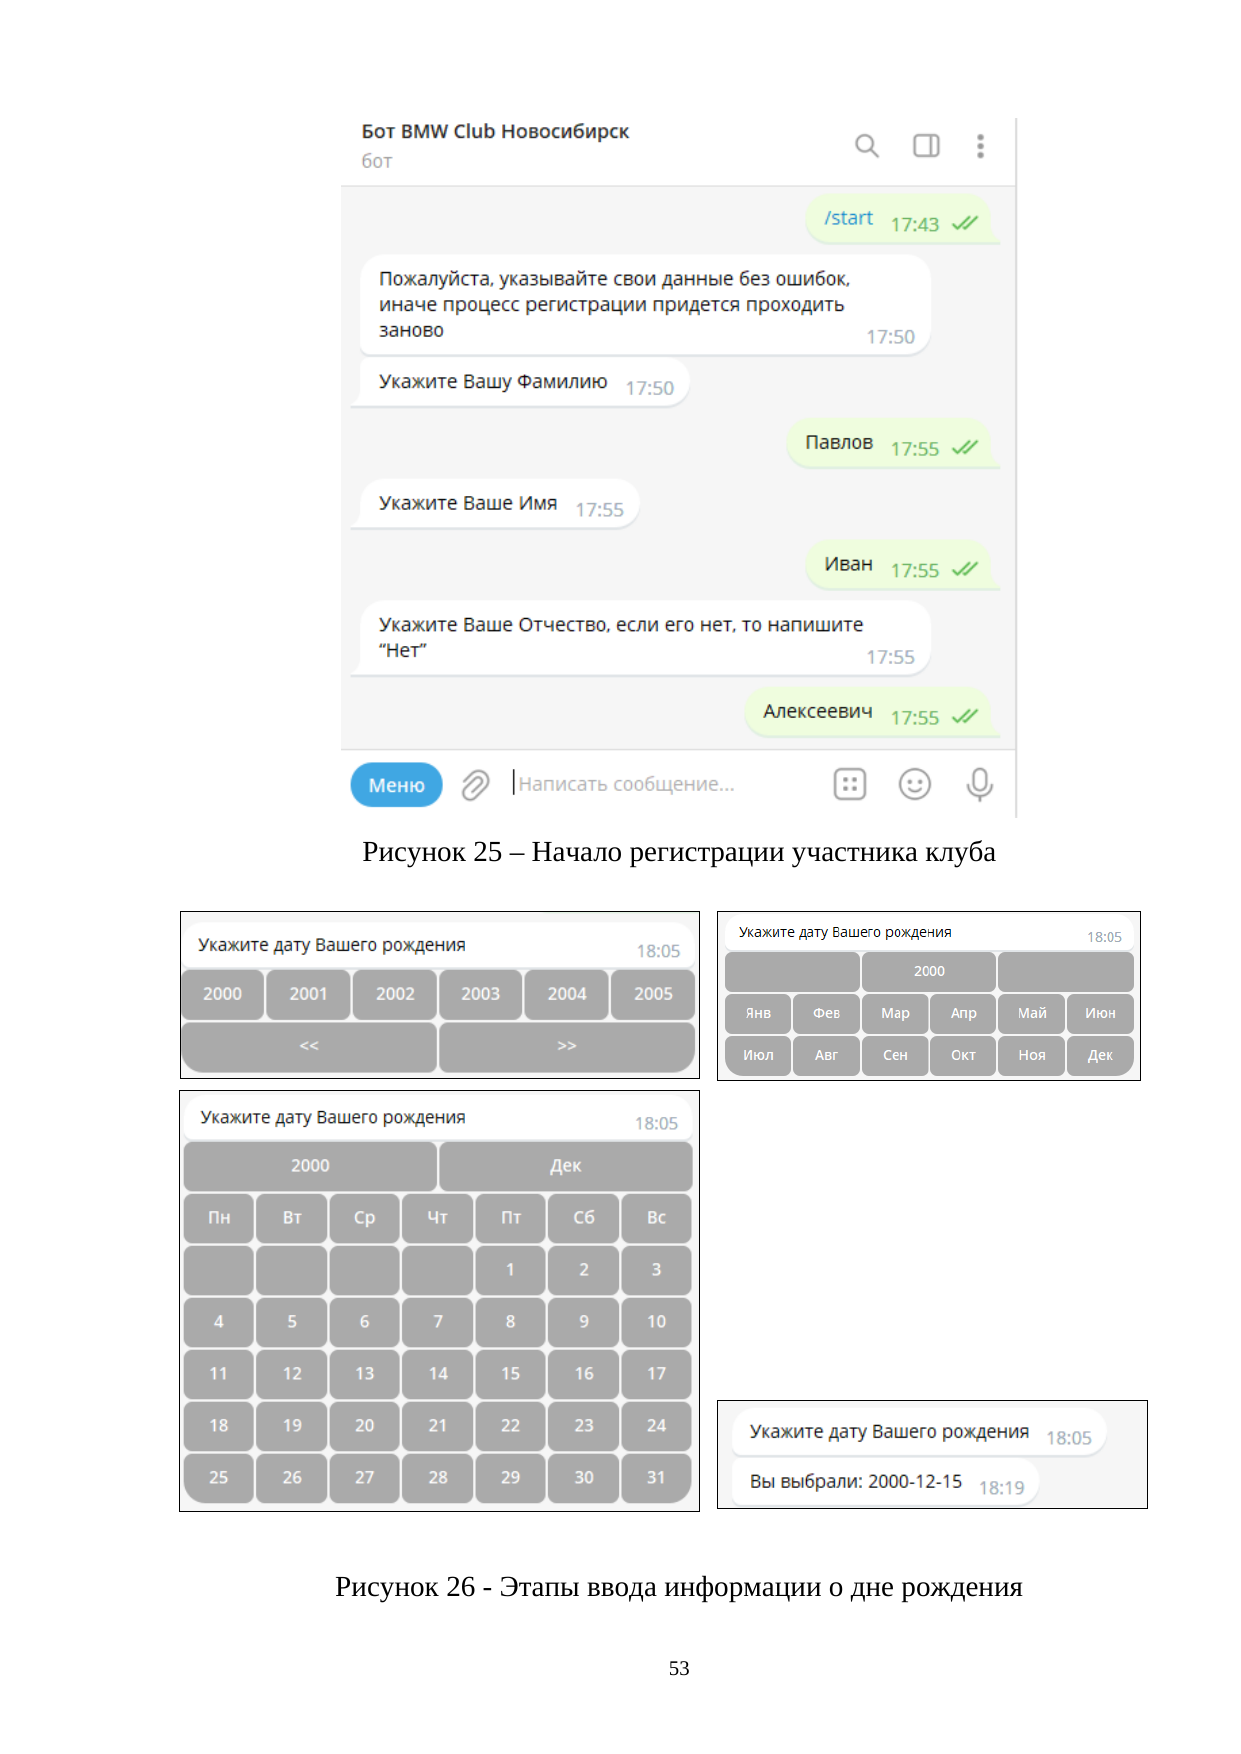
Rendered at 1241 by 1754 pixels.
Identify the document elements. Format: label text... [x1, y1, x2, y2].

picture [718, 912, 1140, 1080]
picture [341, 118, 1018, 818]
picture [180, 1091, 699, 1511]
picture [181, 912, 699, 1078]
picture [718, 1401, 1147, 1508]
